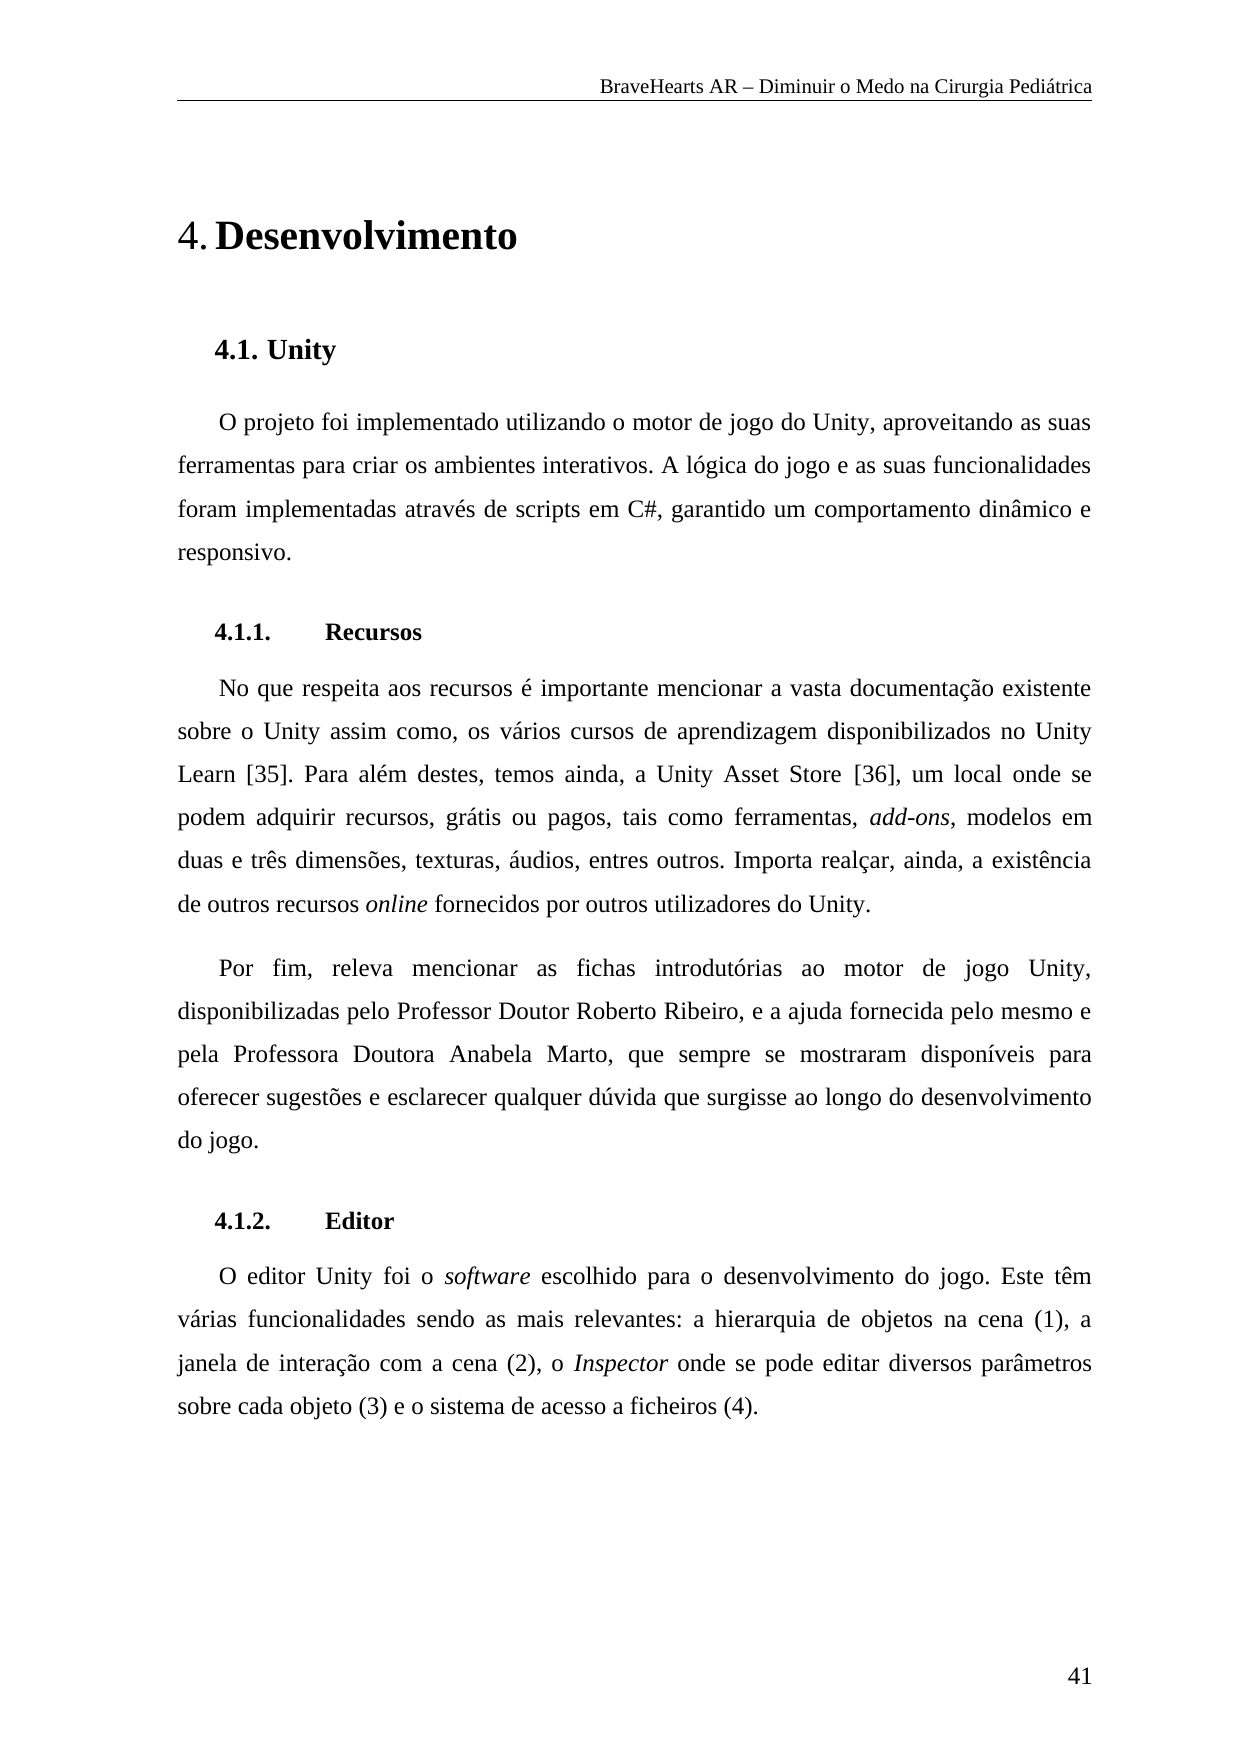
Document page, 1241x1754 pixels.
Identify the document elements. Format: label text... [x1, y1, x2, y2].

subtitle Editor [214, 1206, 1092, 1234]
text O editor Unity foi o software escolhido para o desenvolvimento do jogo. Este têm várias funcionalidades sendo as mais relevantes: a hierarquia de objetos na cena (1), a janela de interação com a cena (2), o Inspector onde se pode editar diversos parâmetros sobre cada objeto (3) e o sistema de acesso a ficheiros (4). [177, 1261, 1092, 1419]
subtitle Unity [214, 332, 1092, 366]
text Por fim, releva mencionar as fichas introdutórias ao motor de jogo Unity, disponibilizadas pelo Professor Doutor Roberto Ribeiro, e a ajuda fornecida pelo mesmo e pela Professora Doutora Anabela Marto, que sempre se mostraram disponíveis para oferecer sugestões e esclarecer qualquer dúvida que surgisse ao longo do desenvolvimento do jogo. [177, 953, 1092, 1154]
subtitle Desenvolvimento [177, 210, 1092, 258]
text O projeto foi implementado utilizando o motor de jogo do Unity, aproveitando as suas ferramentas para criar os ambientes interativos. A lógica do jogo e as suas funcionalidades foram implementadas através de scripts em C#, garantido um comportamento dinâmico e responsivo. [177, 407, 1092, 566]
text No que respeita aos recursos é importante mencionar a vasta documentação existente sobre o Unity assim como, os vários cursos de aprendizagem disponibilizados no Unity Learn [35]. Para além destes, temos ainda, a Unity Asset Store [36], um local onde se podem adquirir recursos, grátis ou pagos, tais como ferramentas, add-ons, modelos em duas e três dimensões, texturas, áudios, entres outros. Importa realçar, ainda, a existência de outros recursos online fornecidos por outros utilizadores do Unity. [177, 673, 1092, 917]
subtitle Recursos [214, 617, 1092, 646]
